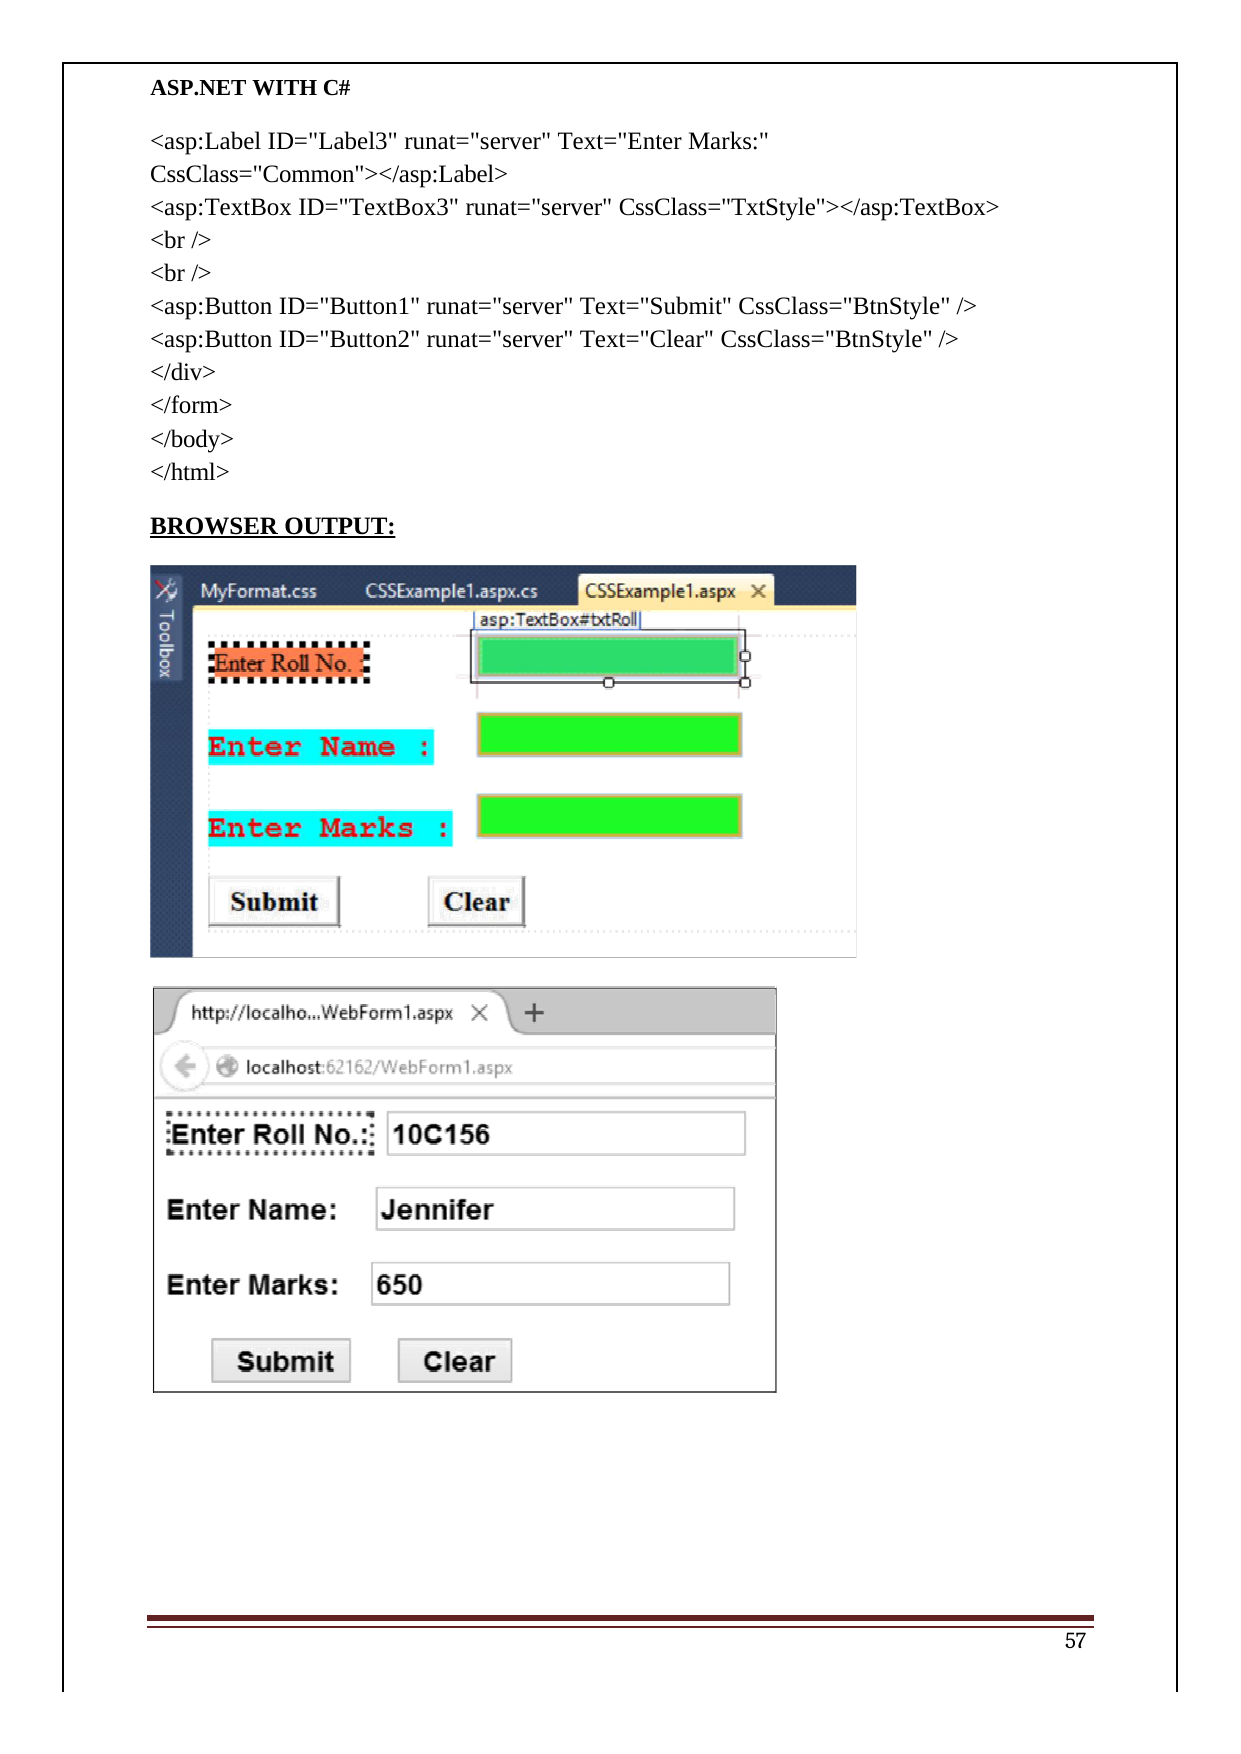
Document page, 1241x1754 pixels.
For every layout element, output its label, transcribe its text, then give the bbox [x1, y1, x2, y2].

text </body> [150, 424, 1201, 452]
text <asp:Button ID="Button1" runat="server" Text="Submit" CssClass="BtnStyle" /> [150, 291, 1201, 320]
text <asp:Button ID="Button2" runat="server" Text="Clear" CssClass="BtnStyle" /> [150, 324, 1201, 353]
picture [150, 565, 857, 1393]
text <asp:TextBox ID="TextBox3" runat="server" CssClass="TxtStyle"></asp:TextBox> [150, 192, 1201, 221]
text </form> [150, 390, 1201, 419]
text <br /> [150, 225, 1201, 254]
text <br /> [150, 258, 1201, 287]
text </html> [150, 457, 1201, 485]
text BROWSER OUTPUT: [150, 511, 1201, 540]
text </div> [150, 357, 1201, 386]
text <asp:Label ID="Label3" runat="server" Text="Enter Marks:" CssClass="Common"></asp:Label> [150, 126, 1080, 188]
